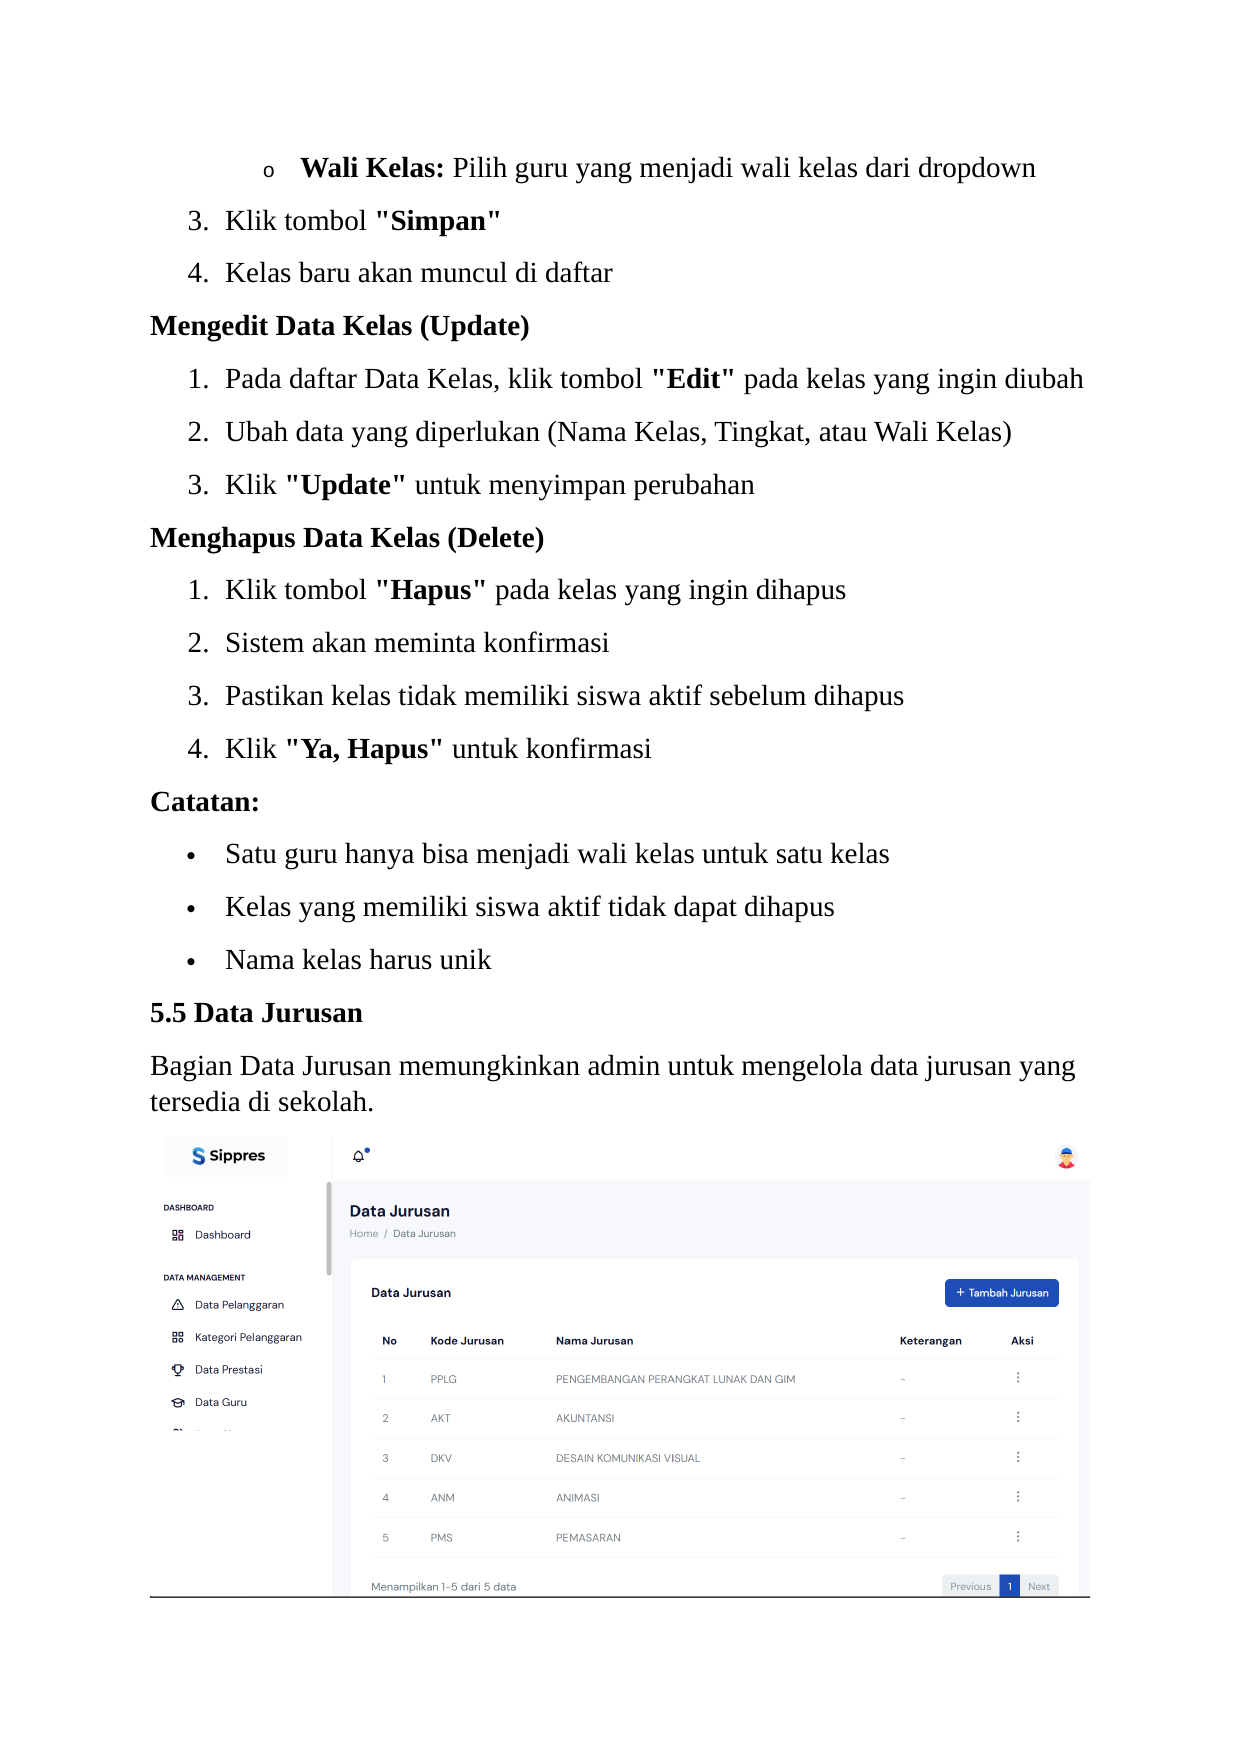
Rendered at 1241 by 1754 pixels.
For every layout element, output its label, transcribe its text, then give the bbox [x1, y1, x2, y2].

list Pastikan kelas tidak memiliki siswa aktif sebelum dihapus [187, 678, 1090, 712]
list Klik "Update" untuk menyimpan perubahan [187, 467, 1090, 500]
list Sistem akan meminta konfirmasi [187, 625, 1090, 659]
list Klik "Ya, Hapus" untuk konfirmasi [187, 731, 1090, 764]
list Klik tombol "Hapus" pada kelas yang ingin dihapus [187, 572, 1090, 606]
list Kelas yang memiliki siswa aktif tidak dapat dihapus [187, 889, 1090, 923]
picture [150, 1136, 1091, 1598]
list Kelas baru akan muncul di daftar [187, 256, 1090, 289]
text Mengedit Data Kelas (Update) [150, 308, 1090, 342]
list Pada daftar Data Kelas, klik tombol "Edit" pada kelas yang ingin diubah [187, 361, 1090, 395]
list Satu guru hanya bisa menjadi wali kelas untuk satu kelas [187, 837, 1090, 870]
list Klik tombol "Simpan" [187, 203, 1090, 236]
text 5.5 Data Jurusan [150, 995, 1090, 1028]
list Nama kelas harus unik [187, 942, 1090, 976]
list Ubah data yang diperlukan (Nama Kelas, Tingkat, atau Wali Kelas) [187, 414, 1090, 448]
text Catatan: [150, 784, 1090, 817]
text Bagian Data Jurusan memungkinkan admin untuk mengelola data jurusan yang tersedia di sekolah. [150, 1048, 1090, 1117]
text Menghapus Data Kelas (Delete) [150, 520, 1090, 553]
list Wali Kelas: Pilih guru yang menjadi wali kelas dari dropdown [262, 150, 1090, 183]
